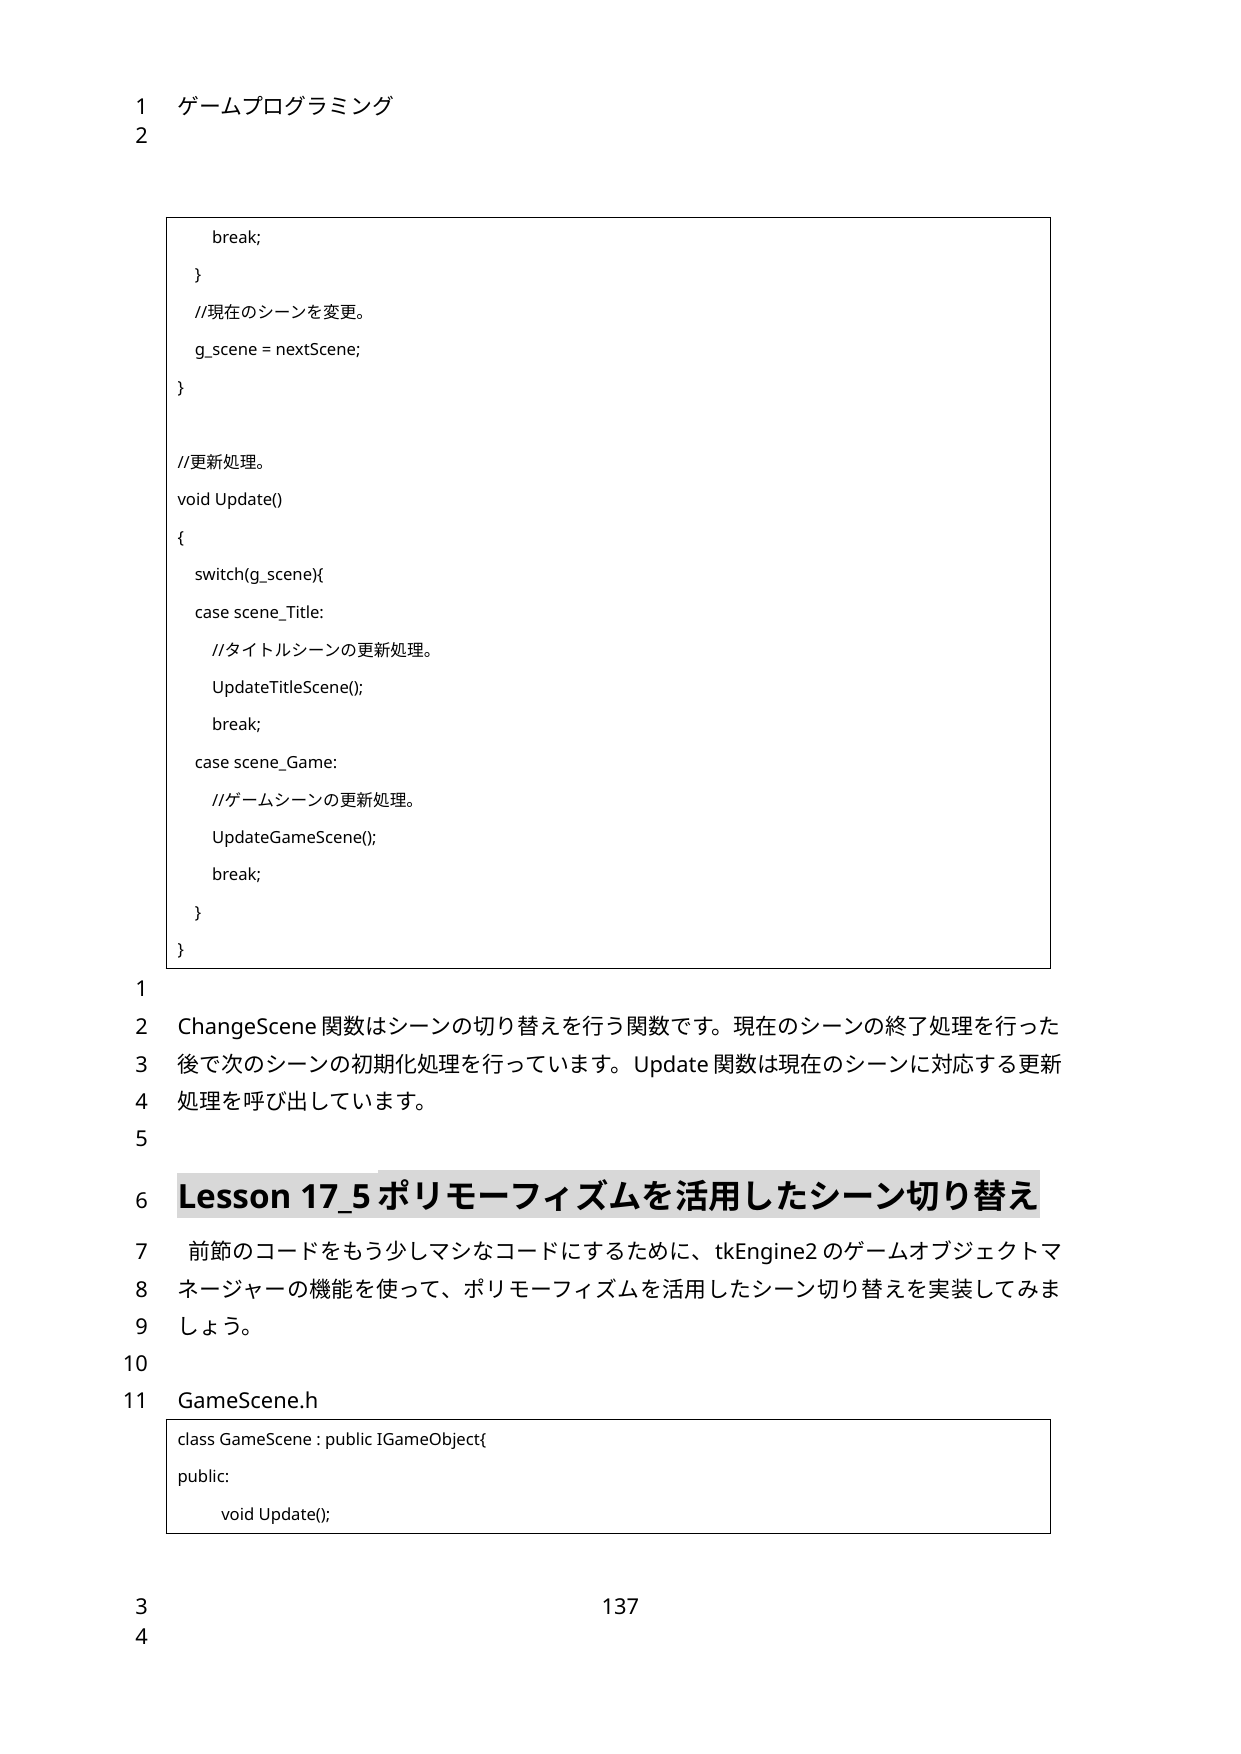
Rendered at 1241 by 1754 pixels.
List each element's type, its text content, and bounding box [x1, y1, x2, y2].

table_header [167, 1420, 1050, 1532]
text GameScene.h [177, 1381, 1063, 1419]
text ChangeScene関数はシーンの切り替えを行う関数です。現在のシーンの終了処理を行った後で次のシーンの初期化処理を行っています。Update関数は現在のシーンに対応する更新処理を呼び出しています。 [177, 1006, 1063, 1119]
subtitle Lesson 17_5ポリモーフィズムを活用したシーン切り替え [177, 1156, 1063, 1231]
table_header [167, 218, 1050, 968]
text 前節のコードをもう少しマシなコードにするために、tkEngine2のゲームオブジェクトマネージャーの機能を使って、ポリモーフィズムを活用したシーン切り替えを実装してみましょう。 [177, 1231, 1063, 1344]
